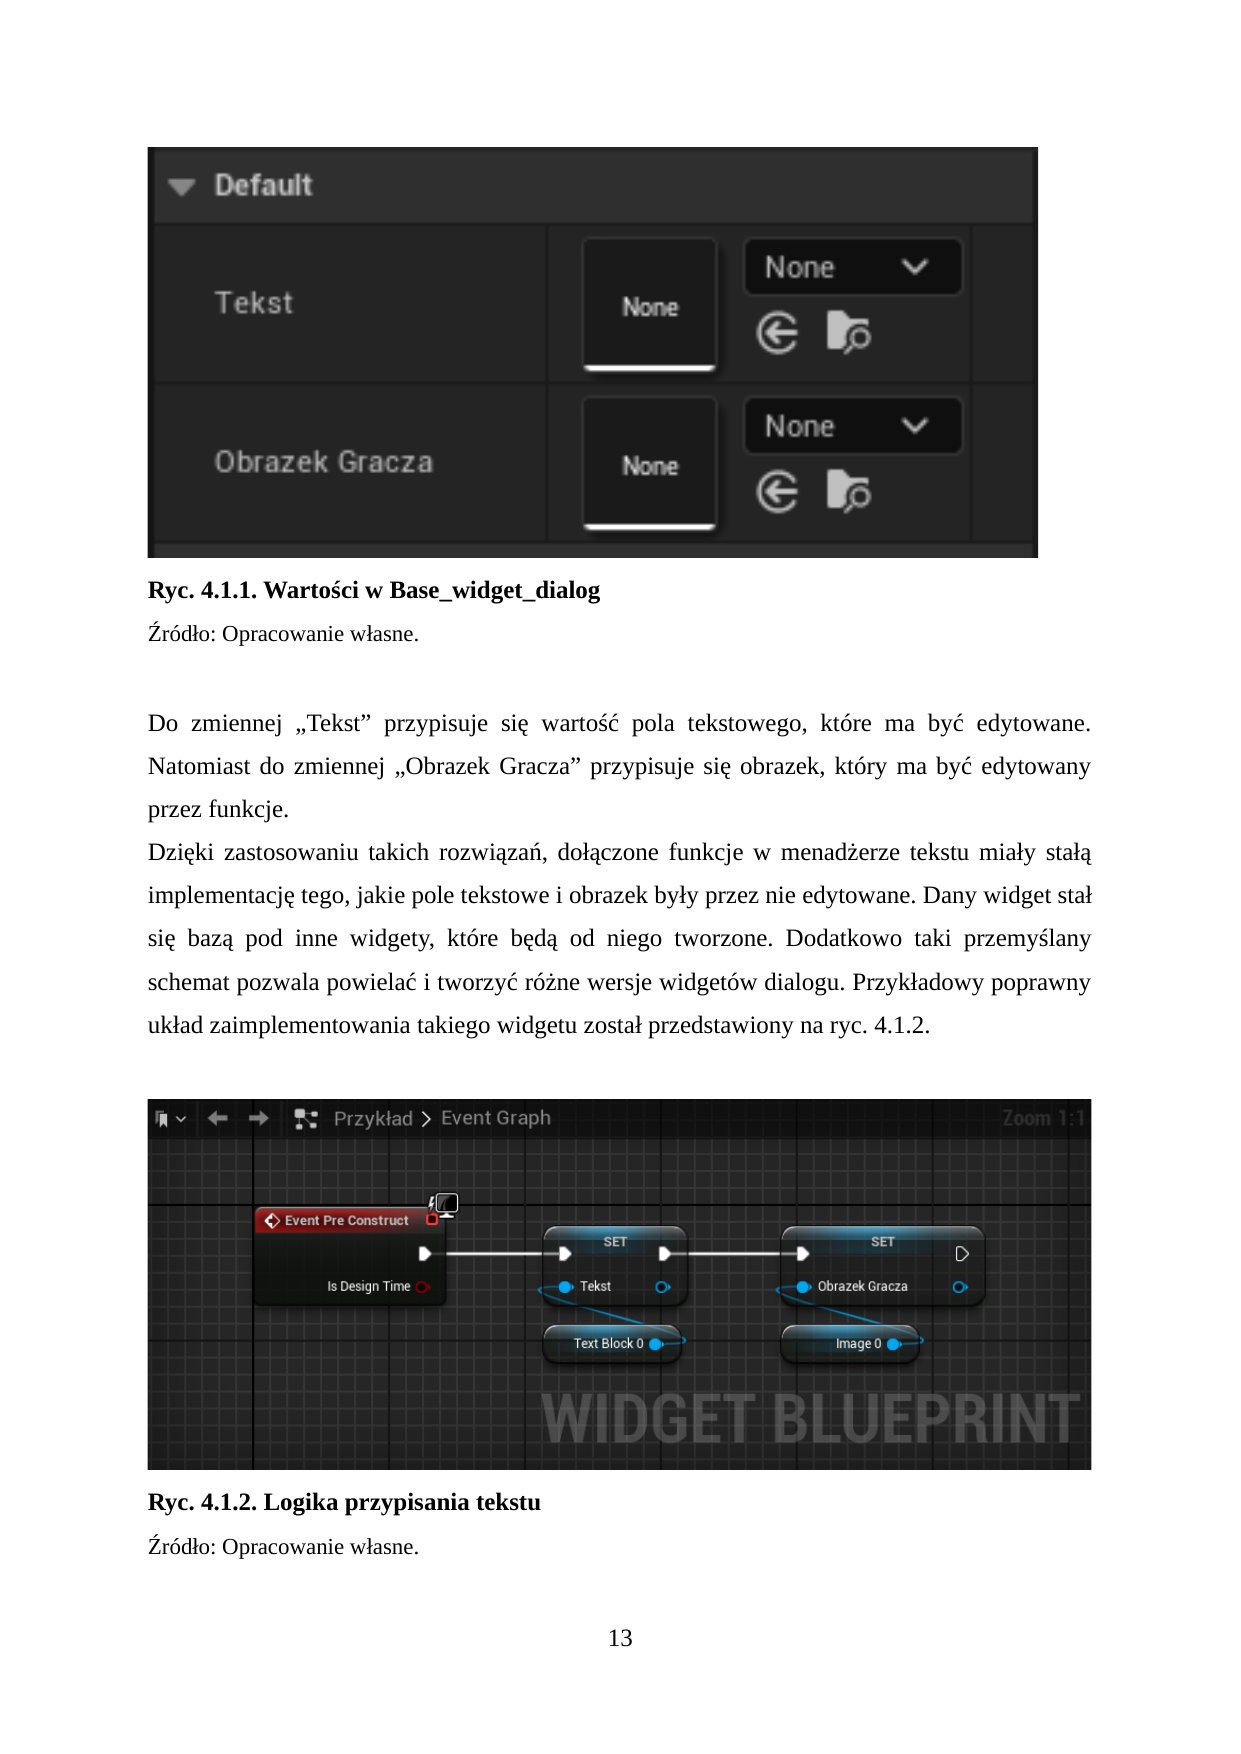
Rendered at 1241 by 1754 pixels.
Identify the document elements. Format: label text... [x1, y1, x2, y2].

text Ryc. 4.1.2. Logika przypisania tekstu [148, 1487, 1093, 1516]
picture [147, 1099, 1092, 1470]
text Ryc. 4.1.1. Wartości w Base_widget_dialog [148, 575, 1093, 604]
picture [147, 147, 1039, 558]
text Dzięki zastosowaniu takich rozwiązań, dołączone funkcje w menadżerze tekstu miały stałą implementację tego, jakie pole tekstowe i obrazek były przez nie edytowane. Dany widget stał się bazą pod inne widgety, które będą od niego tworzone. Dodatkowo taki przemyślany schemat pozwala powielać i tworzyć różne wersje widgetów dialogu. Przykładowy poprawny układ zaimplementowania takiego widgetu został przedstawiony na ryc. 4.1.2. [148, 837, 1093, 1038]
text Źródło: Opracowanie własne. [148, 620, 1093, 646]
text Źródło: Opracowanie własne. [148, 1533, 1093, 1559]
text Do zmiennej „Tekst” przypisuje się wartość pola tekstowego, które ma być edytowane. Natomiast do zmiennej „Obrazek Gracza” przypisuje się obrazek, który ma być edytowany przez funkcje. [148, 708, 1093, 823]
